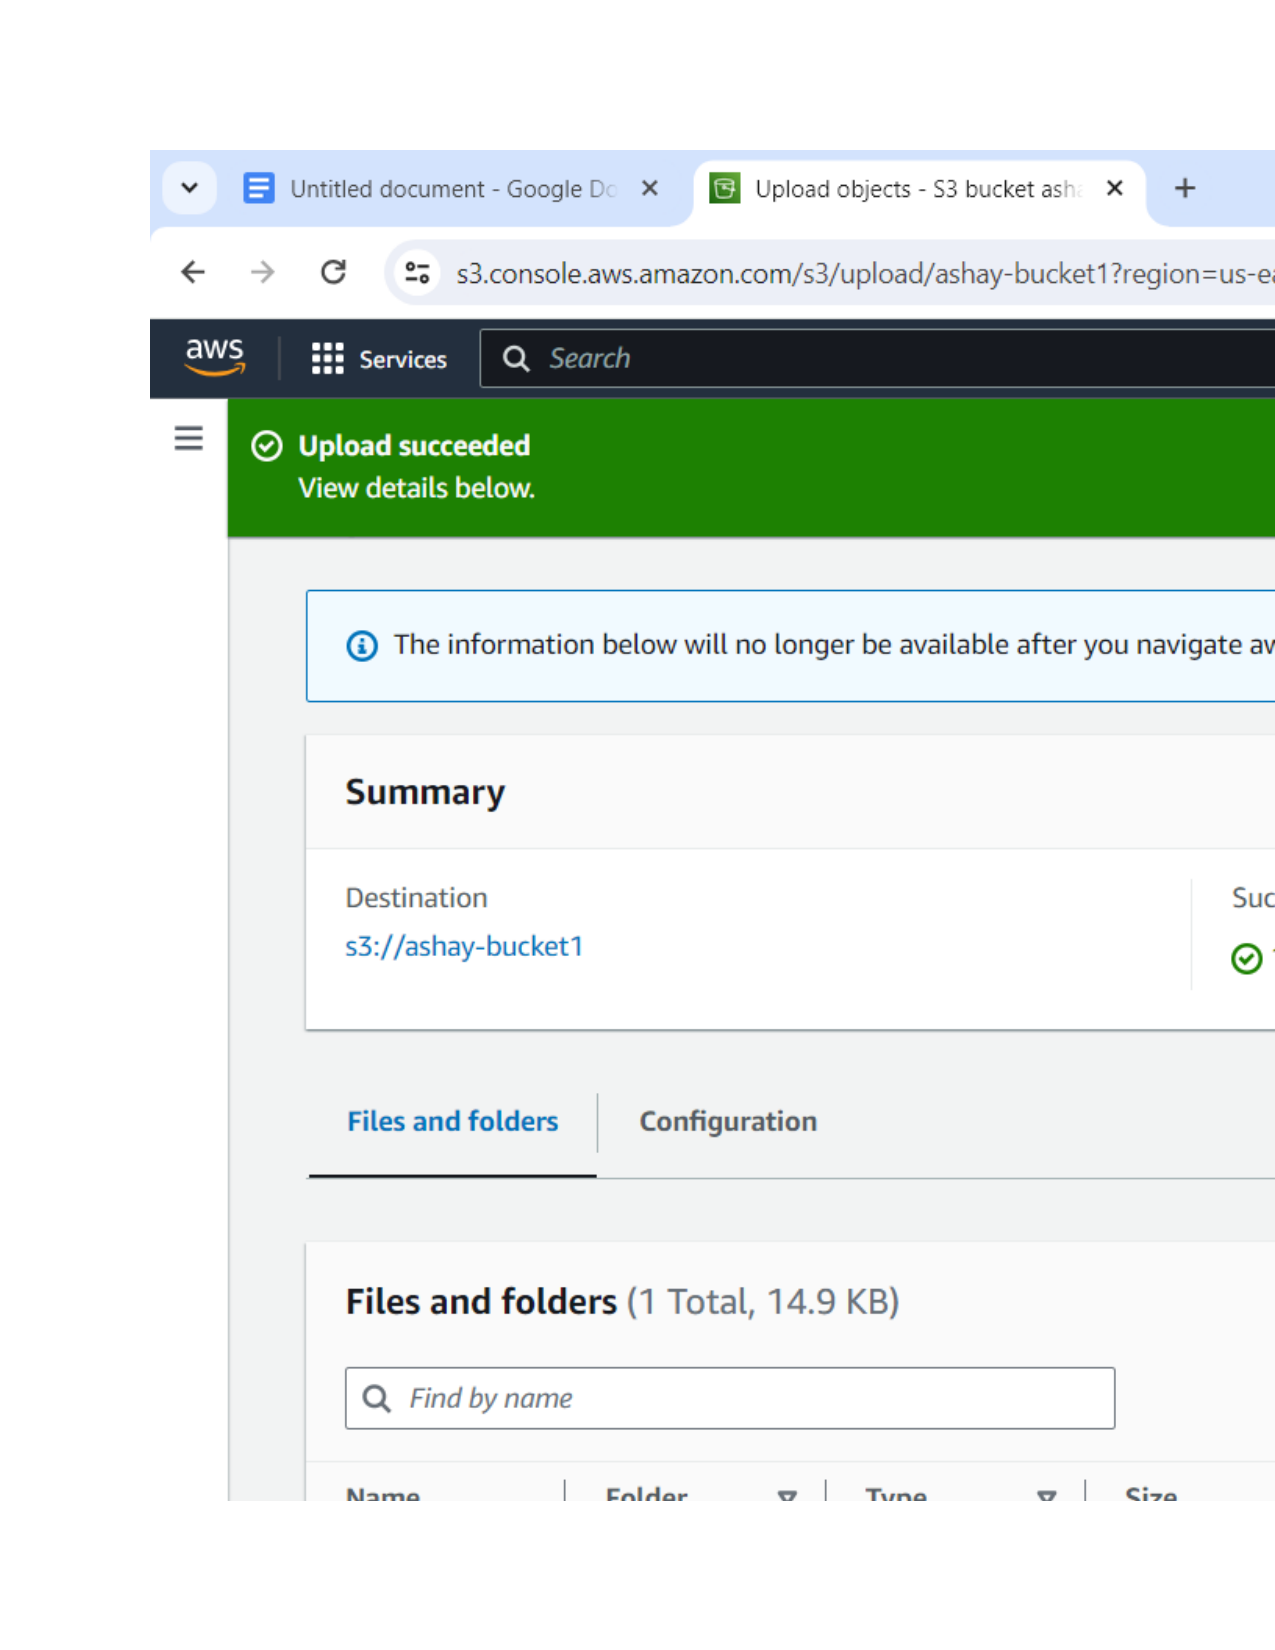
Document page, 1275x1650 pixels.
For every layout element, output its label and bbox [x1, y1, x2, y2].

picture [150, 150, 1275, 1501]
